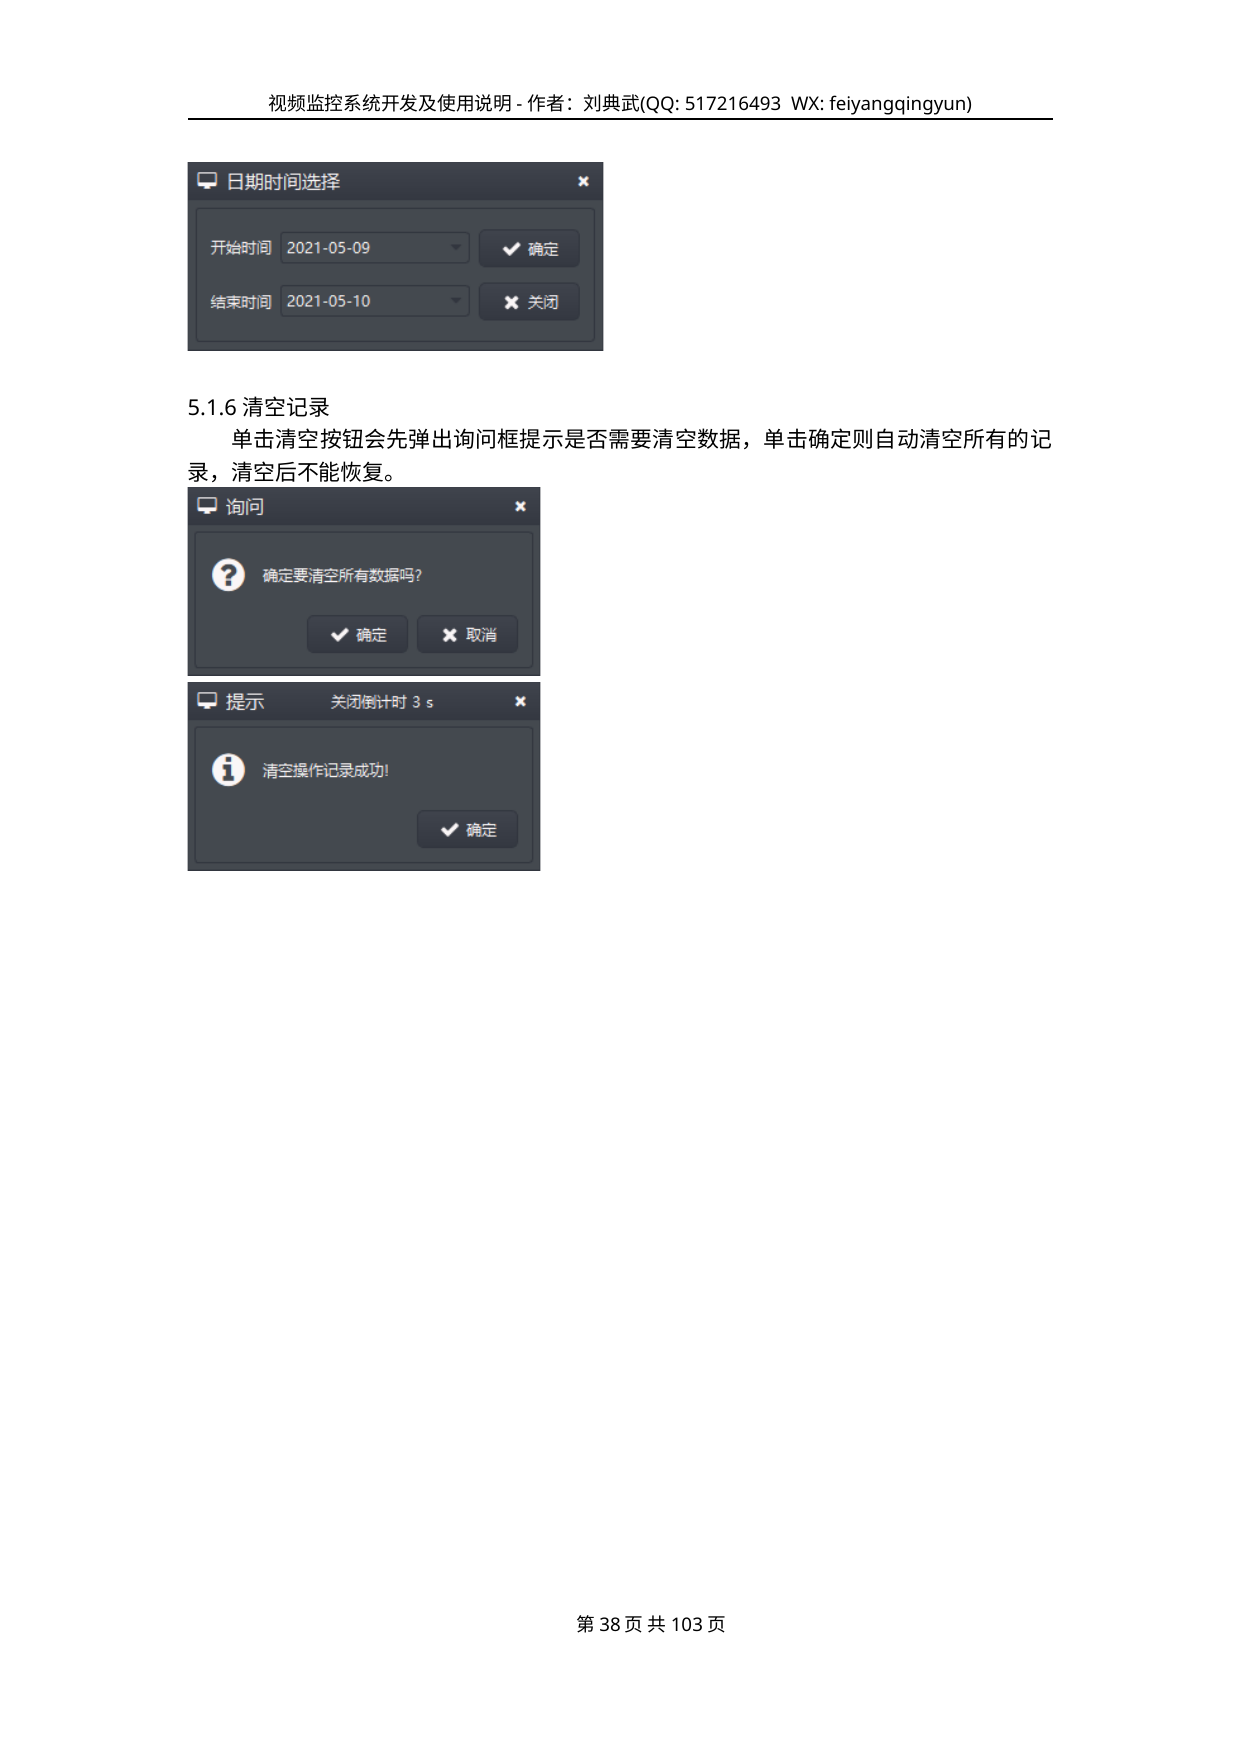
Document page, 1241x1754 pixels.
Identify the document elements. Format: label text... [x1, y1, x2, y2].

text 5.1.6 清空记录 [187, 389, 1053, 422]
picture [187, 682, 541, 871]
text 单击清空按钮会先弹出询问框提示是否需要清空数据，单击确定则自动清空所有的记录，清空后不能恢复。 [187, 422, 1053, 487]
picture [187, 487, 541, 676]
picture [187, 162, 604, 351]
